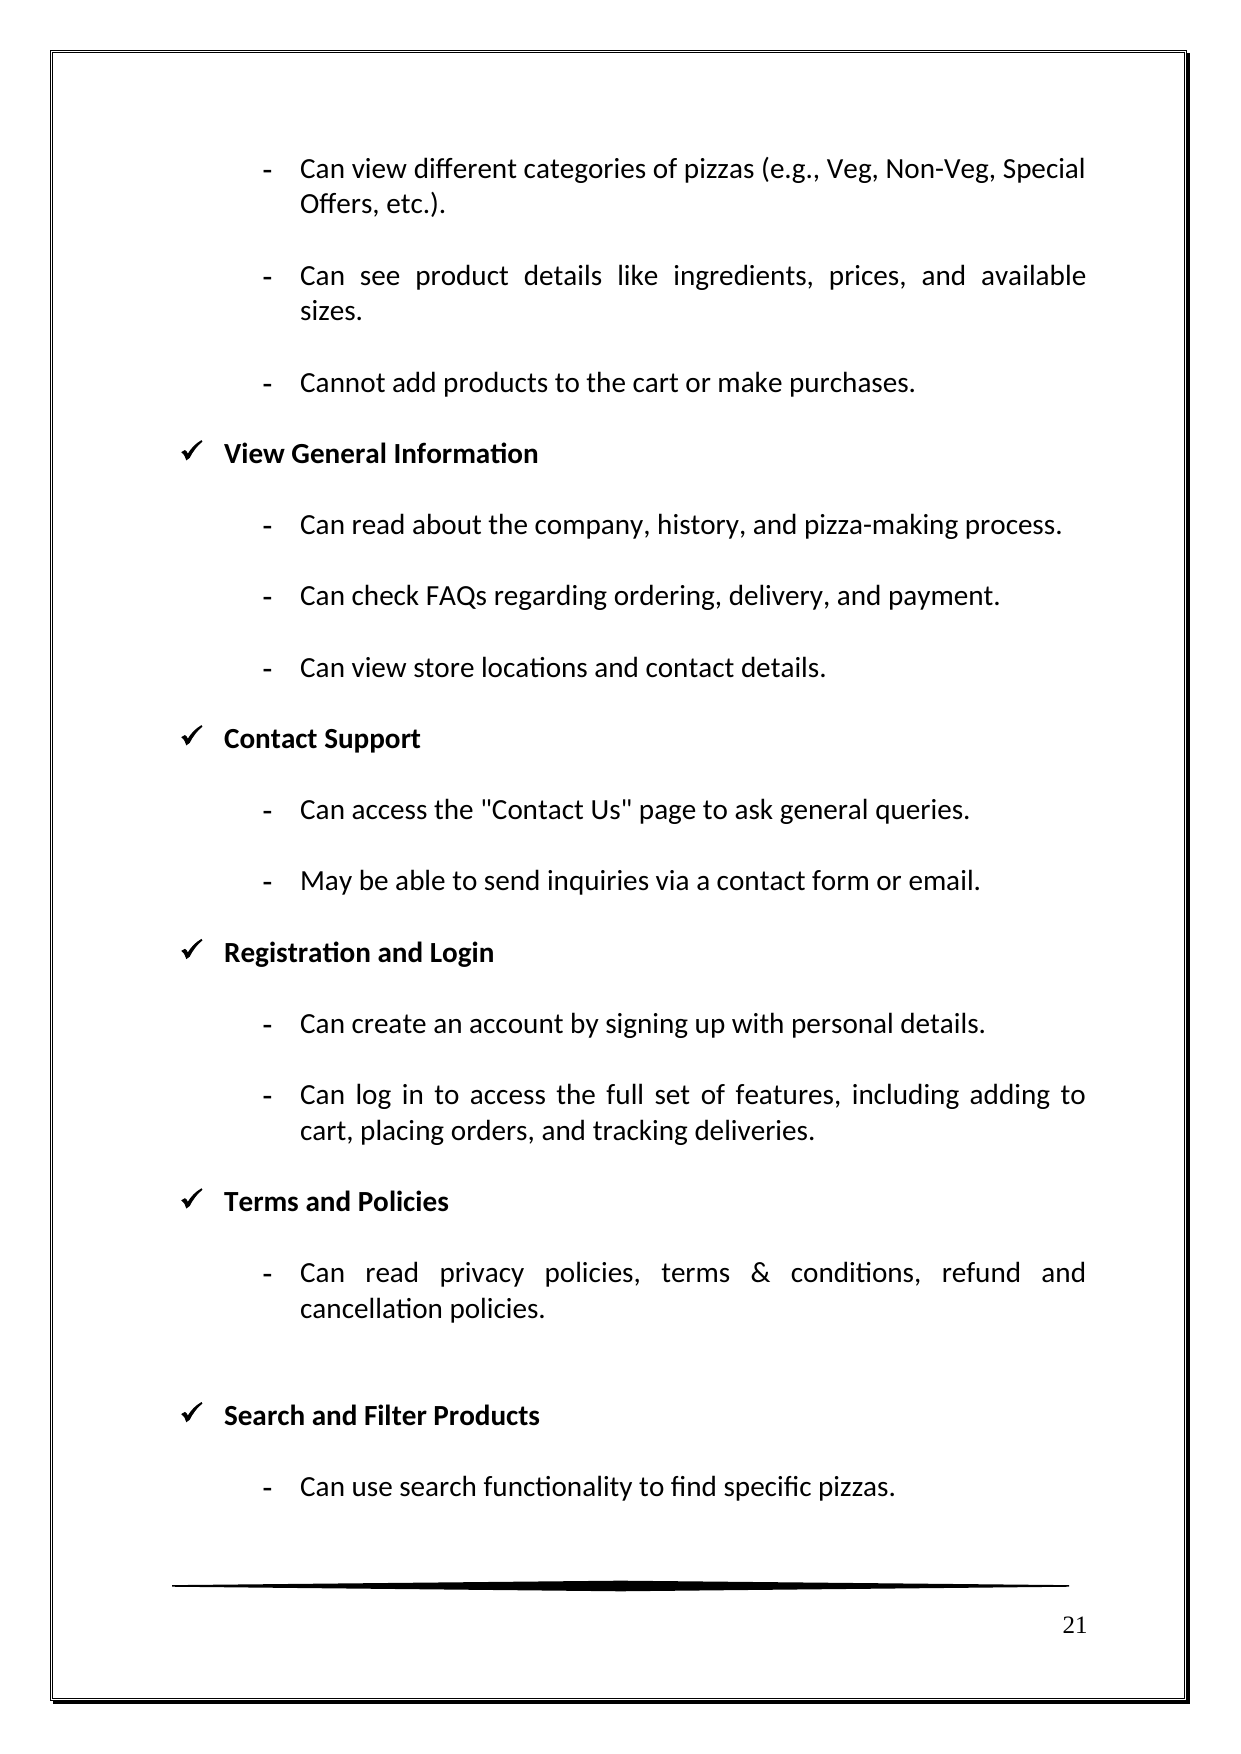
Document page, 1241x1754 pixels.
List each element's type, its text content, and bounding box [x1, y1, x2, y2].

list Can read privacy policies, terms & conditions, refund and cancellation policies. [262, 1254, 1087, 1326]
list Can log in to access the full set of features, including adding to cart, placing orders, and tracking deliveries. [262, 1076, 1087, 1147]
list Can use search functionality to find specific pizzas. [262, 1468, 1087, 1504]
list Can check FAQs regarding ordering, delivery, and payment. [262, 577, 1087, 613]
list Contact Support [179, 720, 1087, 756]
list Search and Filter Products [179, 1397, 1087, 1432]
list Can see product details like ingredients, prices, and available sizes. [262, 257, 1087, 328]
list Terms and Policies [179, 1183, 1087, 1219]
list Can create an account by signing up with personal details. [262, 1005, 1087, 1041]
list Can view different categories of pizzas (e.g., Veg, Non-Veg, Special Offers, etc.). [262, 150, 1087, 221]
list View General Information [179, 435, 1087, 471]
list Can read about the company, history, and pizza-making process. [262, 506, 1087, 542]
list Can view store locations and contact details. [262, 649, 1087, 684]
list May be able to send inquiries via a contact form or email. [262, 862, 1087, 898]
list Registration and Login [179, 934, 1087, 969]
list Can access the "Contact Us" page to ask general queries. [262, 791, 1087, 827]
list Cannot add products to the cart or make purchases. [262, 364, 1087, 399]
